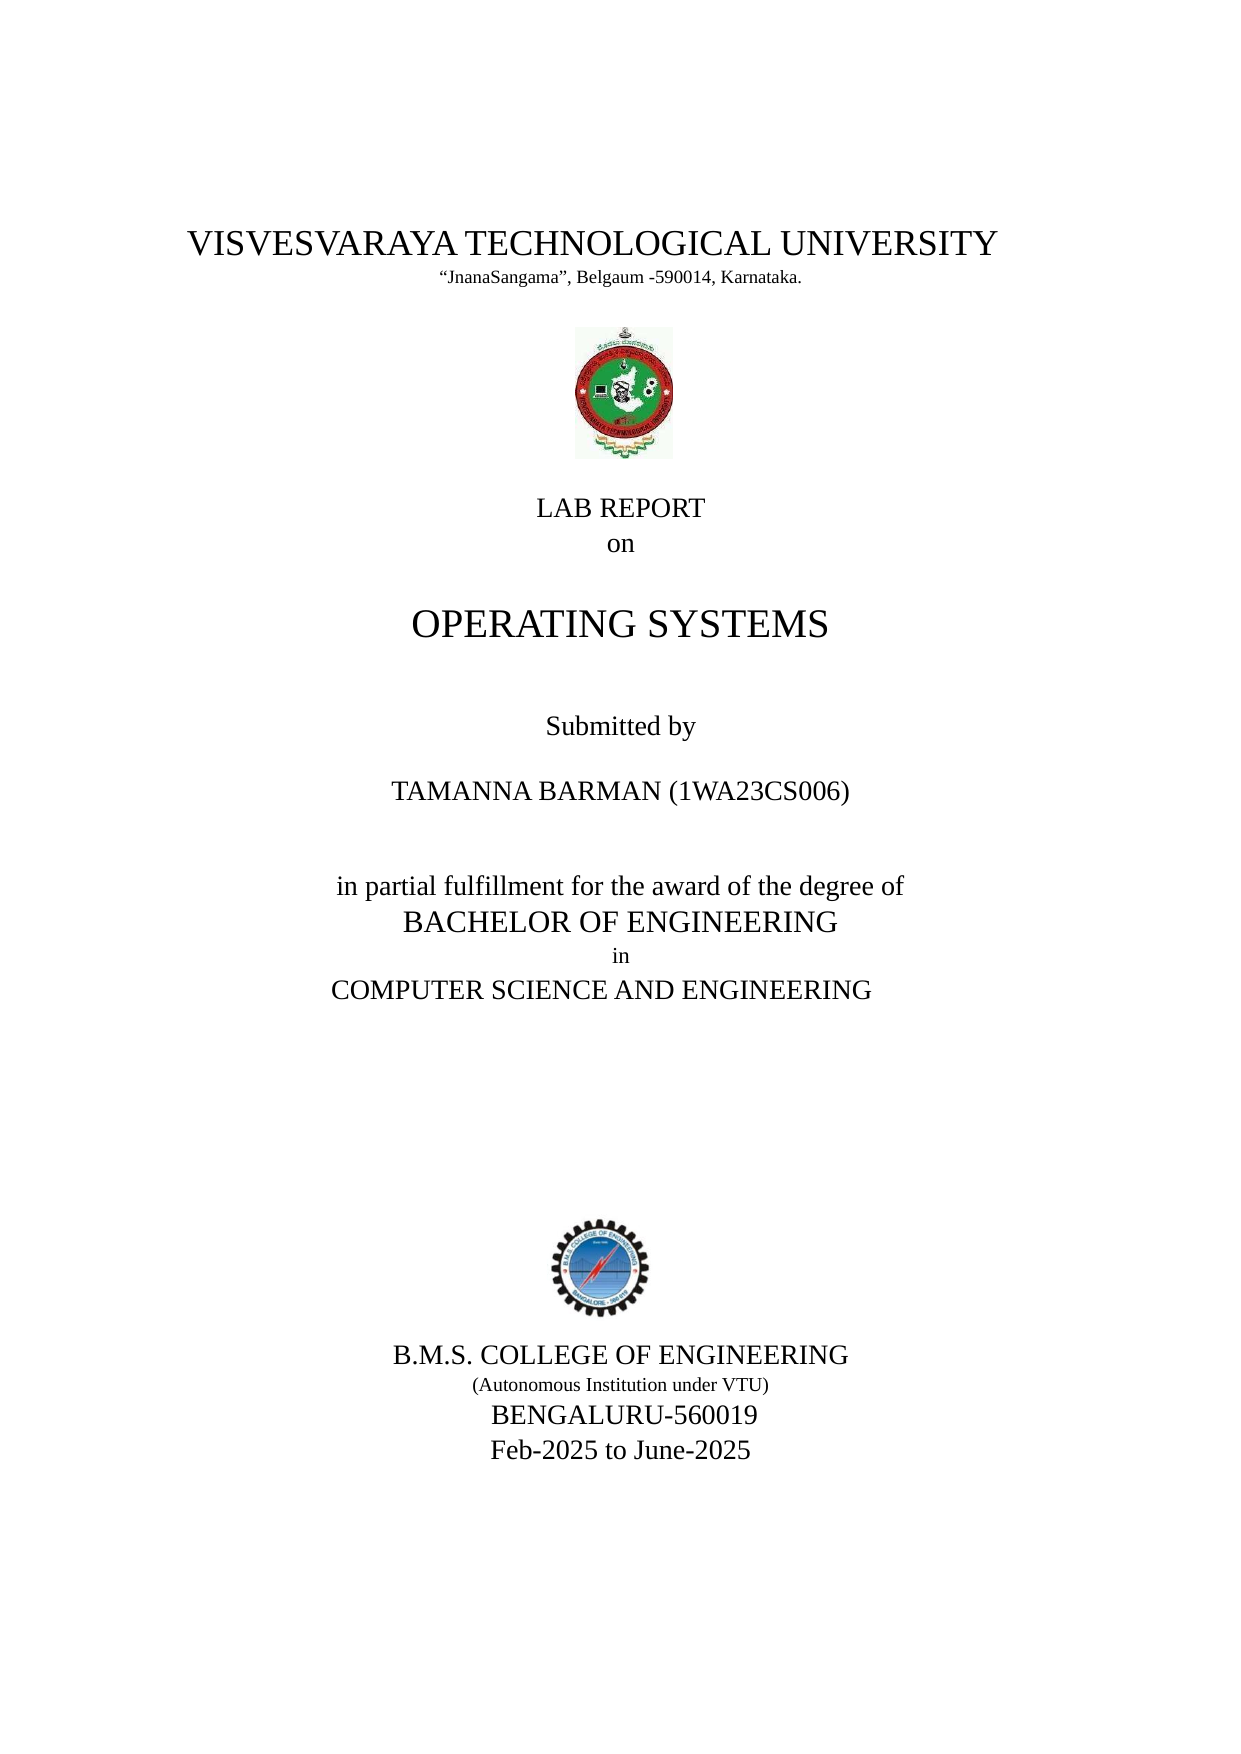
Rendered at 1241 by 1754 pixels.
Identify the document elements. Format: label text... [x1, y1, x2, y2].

text VISVESVARAYA TECHNOLOGICAL UNIVERSITY [187, 221, 1100, 263]
text Feb-2025 to June-2025 [146, 1433, 1095, 1465]
text BENGALURU-560019 [146, 1398, 1096, 1430]
picture [575, 327, 673, 459]
picture [546, 1214, 653, 1321]
text (Autonomous Institution under VTU) [146, 1373, 1095, 1396]
text B.M.S. COLLEGE OF ENGINEERING [146, 1338, 1095, 1370]
text LAB REPORT [146, 491, 1096, 523]
text Submitted by [146, 709, 1096, 742]
text OPERATING SYSTEMS [146, 599, 1095, 646]
text on [146, 526, 1095, 558]
text TAMANNA BARMAN (1WA23CS006) [146, 774, 1095, 806]
text in partial fulfillment for the award of the degree of [146, 868, 1095, 901]
text “JnanaSangama”, Belgaum -590014, Karnataka. [146, 266, 1096, 288]
subtitle BACHELOR OF ENGINEERING [146, 904, 1095, 939]
text in [146, 942, 1096, 969]
text COMPUTER SCIENCE AND ENGINEERING [331, 973, 1100, 1006]
